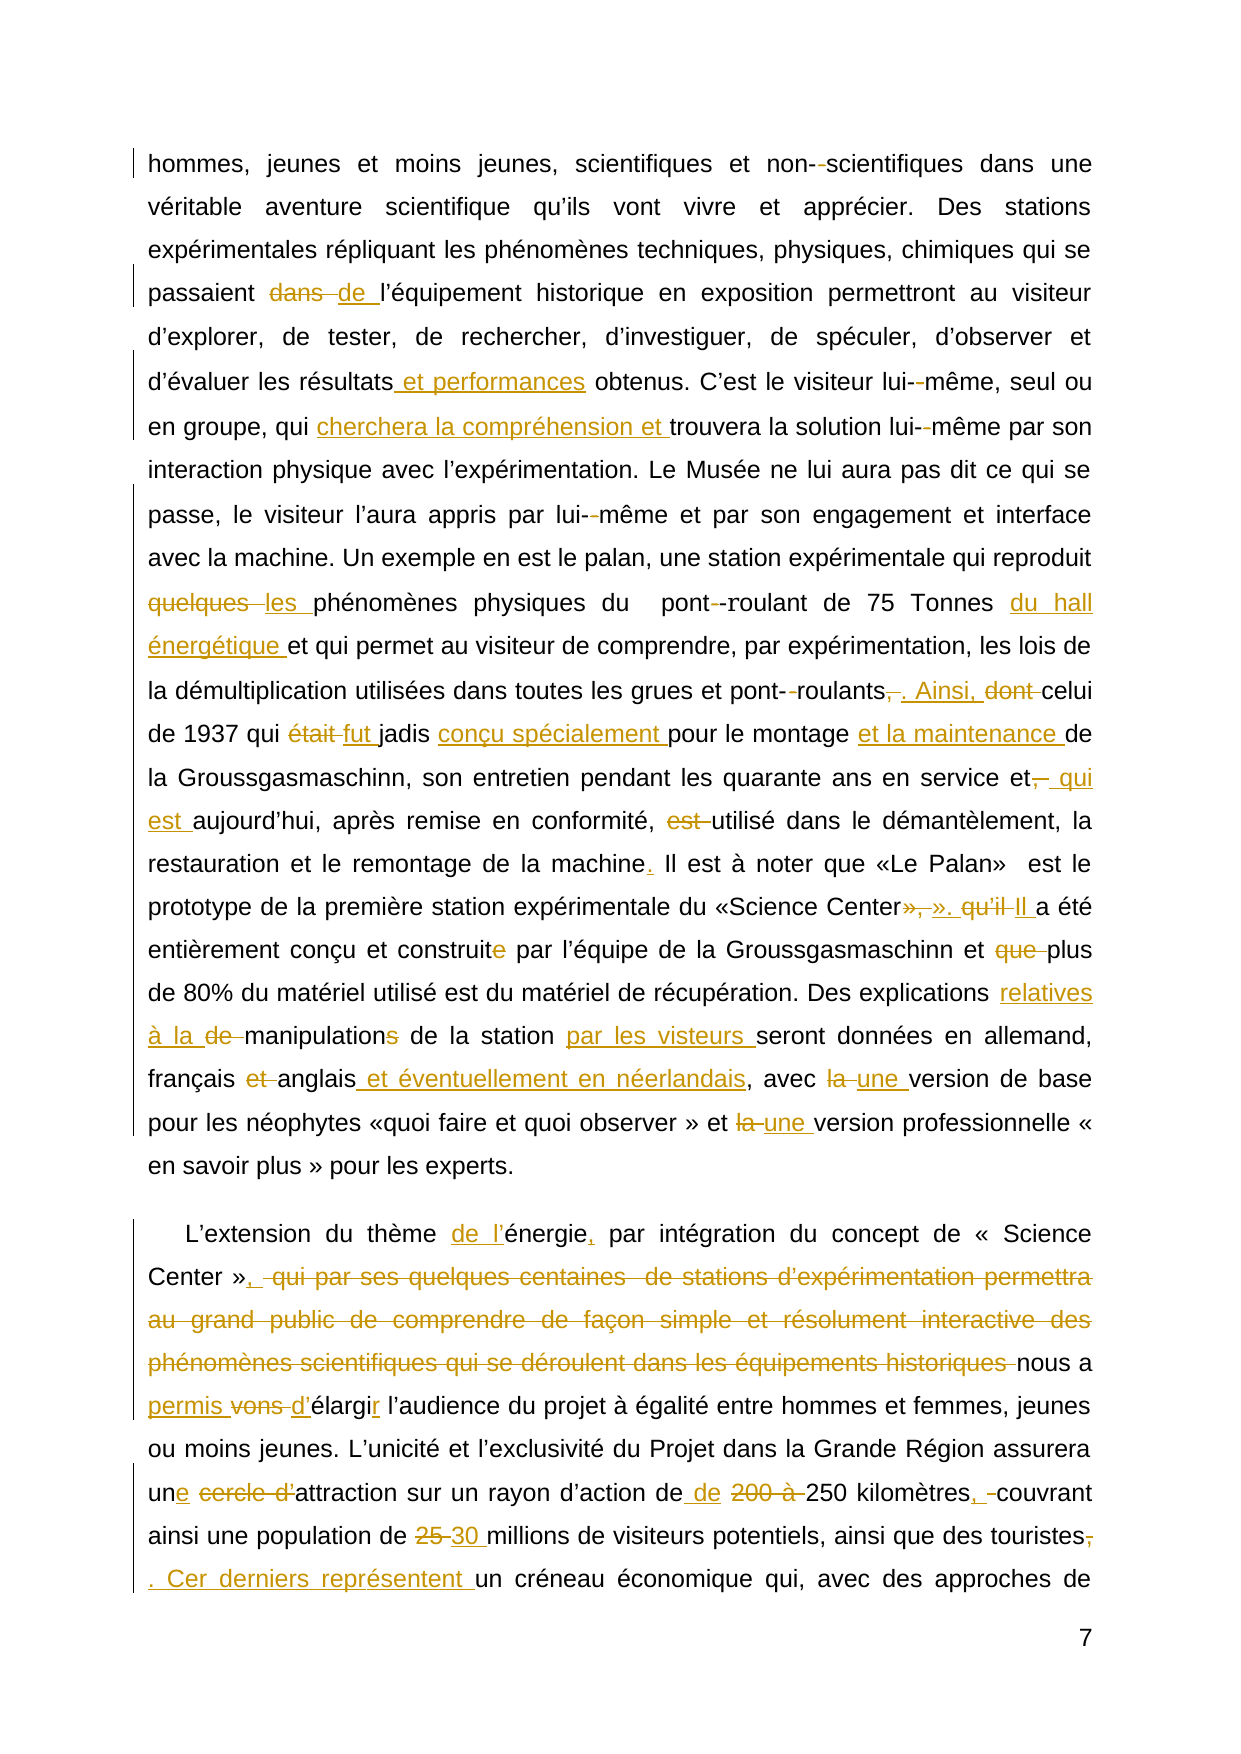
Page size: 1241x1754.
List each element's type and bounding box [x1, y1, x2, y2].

text [148, 148, 1093, 1179]
text [148, 1219, 1093, 1593]
